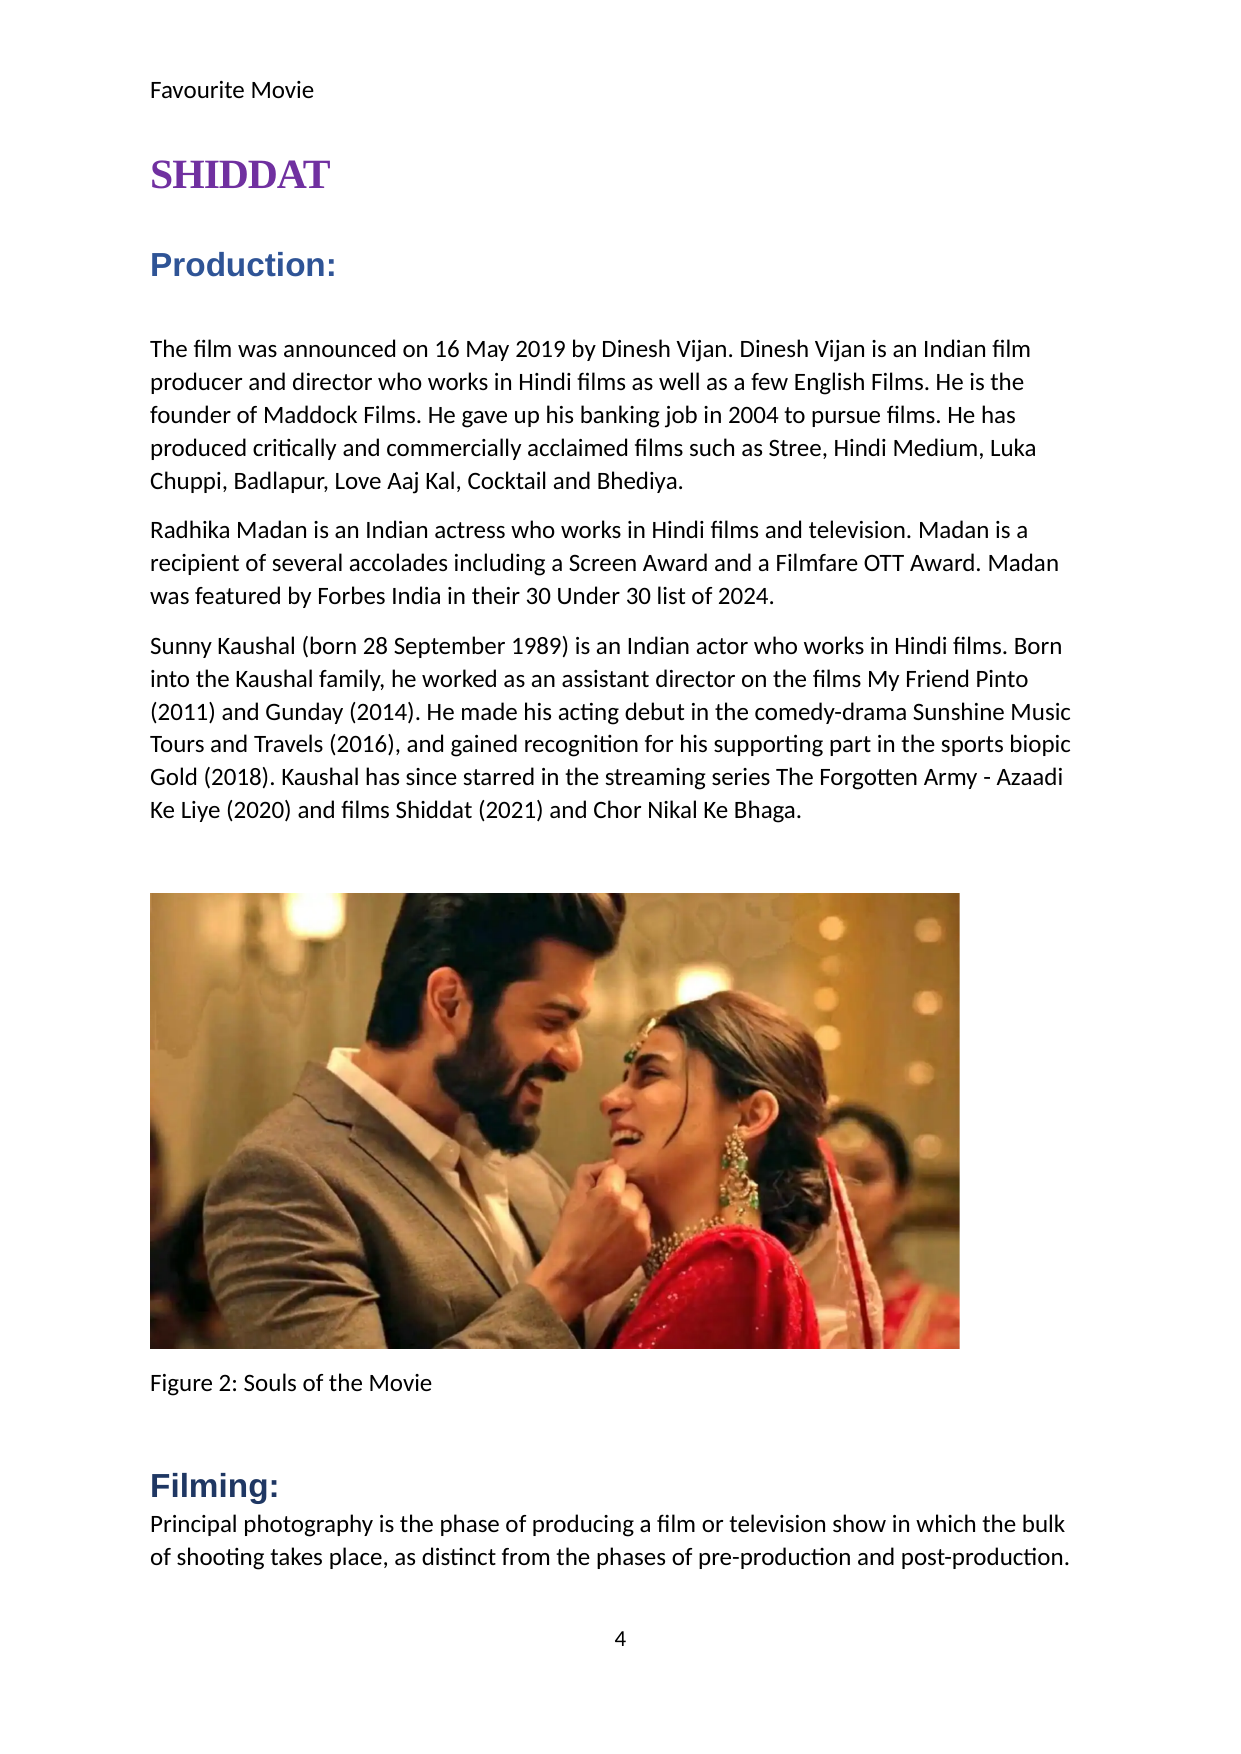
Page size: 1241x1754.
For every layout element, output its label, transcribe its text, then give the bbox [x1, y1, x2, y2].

text Principal photography is the phase of producing a film or television show in which the bulk of shooting takes place, as distinct from the phases of pre-production and post-production. [150, 1508, 1090, 1571]
subtitle Filming: [150, 1466, 1090, 1505]
text Sunny Kaushal (born 28 September 1989) is an Indian actor who works in Hindi films. Born into the Kaushal family, he worked as an assistant director on the films My Friend Pinto (2011) and Gunday (2014). He made his acting debut in the comedy-drama Sunshine Music Tours and Travels (2016), and gained recognition for his supporting part in the sports biopic Gold (2018). Kaushal has since starred in the streaming series The Forgotten Army - Azaadi Ke Liye (2020) and films Shiddat (2021) and Chor Nikal Ke Bhaga. [150, 630, 1090, 825]
text The film was announced on 16 May 2019 by Dinesh Vijan. Dinesh Vijan is an Indian film producer and director who works in Hindi films as well as a few English Films. He is the founder of Maddock Films. He gave up his banking job in 2004 to pursue films. He has produced critically and commercially acclaimed films such as Stree, Hindi Medium, Luka Chuppi, Badlapur, Love Aaj Kal, Cocktail and Bhediya. [150, 333, 1090, 495]
text Radhika Madan is an Indian actress who works in Hindi films and television. Madan is a recipient of several accolades including a Screen Award and a Filmfare OTT Award. Madan was featured by Forbes India in their 30 Under 30 list of 2024. [150, 514, 1090, 611]
picture [150, 893, 960, 1349]
subtitle Production: [150, 245, 1090, 283]
title SHIDDAT [150, 150, 1090, 198]
text Figure 2: Souls of the Movie [150, 1367, 1090, 1398]
